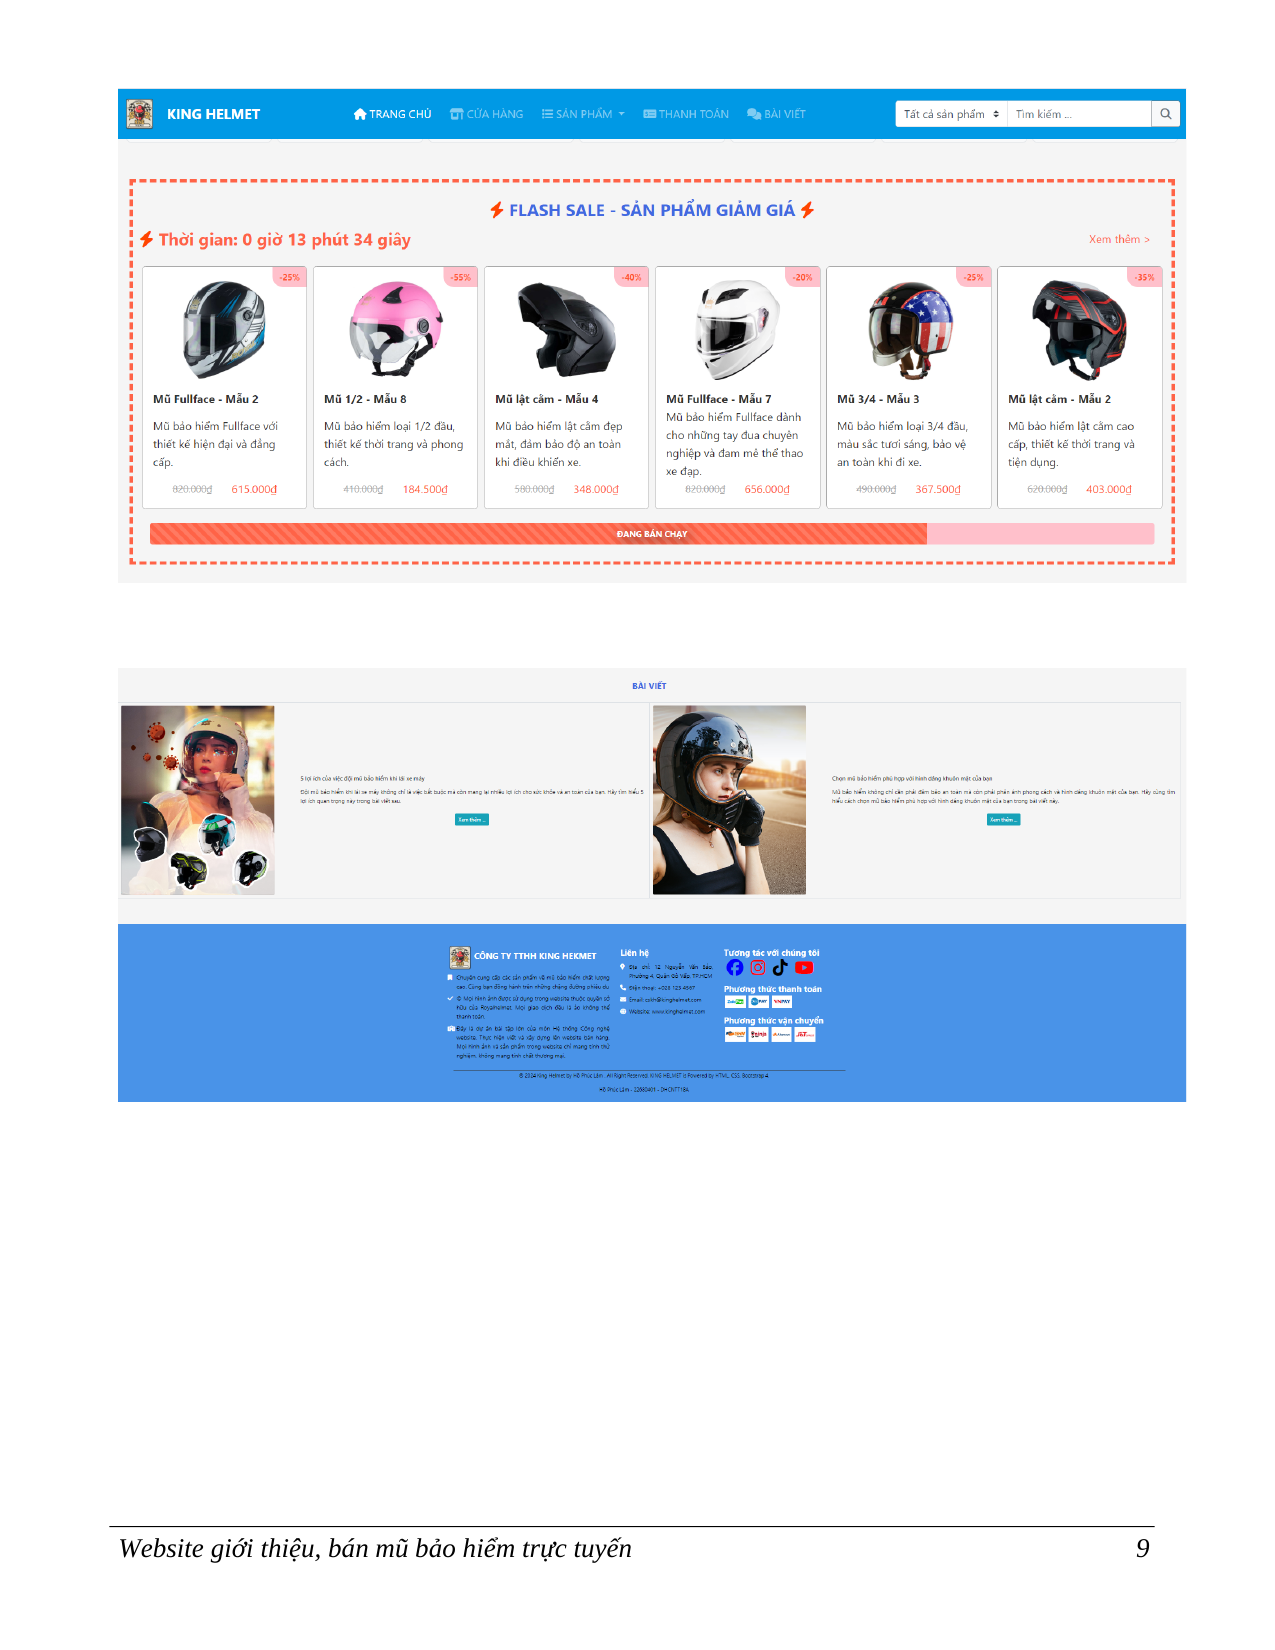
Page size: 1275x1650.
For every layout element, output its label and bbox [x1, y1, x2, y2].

picture [118, 668, 1187, 1102]
picture [213, 110, 219, 118]
picture [644, 110, 656, 117]
picture [127, 100, 152, 128]
picture [748, 109, 761, 119]
picture [896, 101, 1180, 126]
picture [355, 109, 365, 119]
picture [118, 140, 1187, 583]
picture [236, 110, 243, 118]
